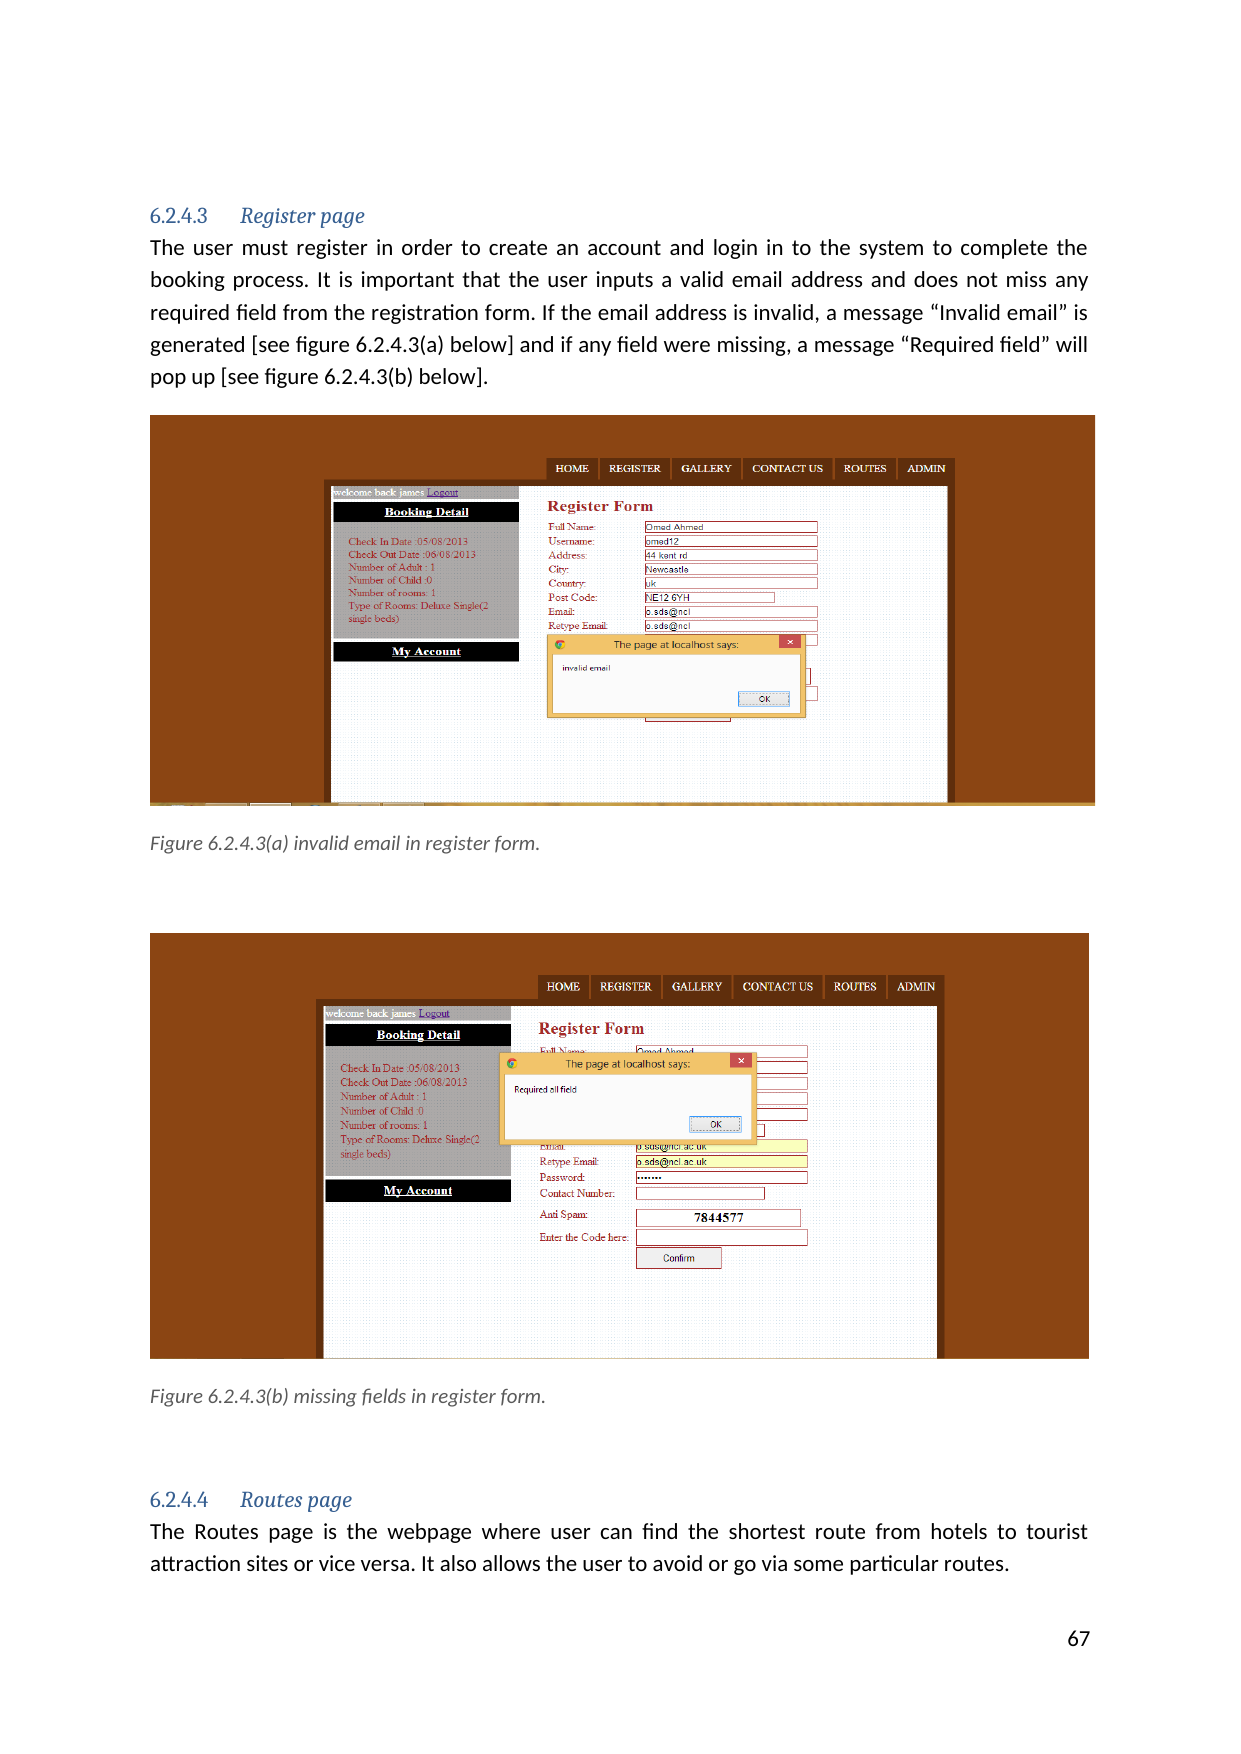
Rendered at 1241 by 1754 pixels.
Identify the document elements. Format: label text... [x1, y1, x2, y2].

picture [150, 415, 1096, 806]
text Figure 6.2.4.3(b) missing fields in register form. [150, 1384, 1090, 1409]
subtitle Register page [150, 203, 1090, 229]
text The Routes page is the webpage where user can find the shortest route from hotels to tourist attraction sites or vice versa. It also allows the user to avoid or go via some particular routes. [150, 1517, 1090, 1577]
subtitle Routes page [150, 1487, 1090, 1513]
text Figure 6.2.4.3(a) invalid email in register form. [150, 831, 1090, 856]
text The user must register in order to create an account and login in to the system to complete the booking process. It is important that the user inputs a valid email address and does not miss any required field from the registration form. If the email address is invalid, a message “Invalid email” is generated [see figure 6.2.4.3(a) below] and if any field were missing, a message “Required field” will pop up [see figure 6.2.4.3(b) below]. [150, 233, 1090, 390]
picture [150, 933, 1089, 1359]
